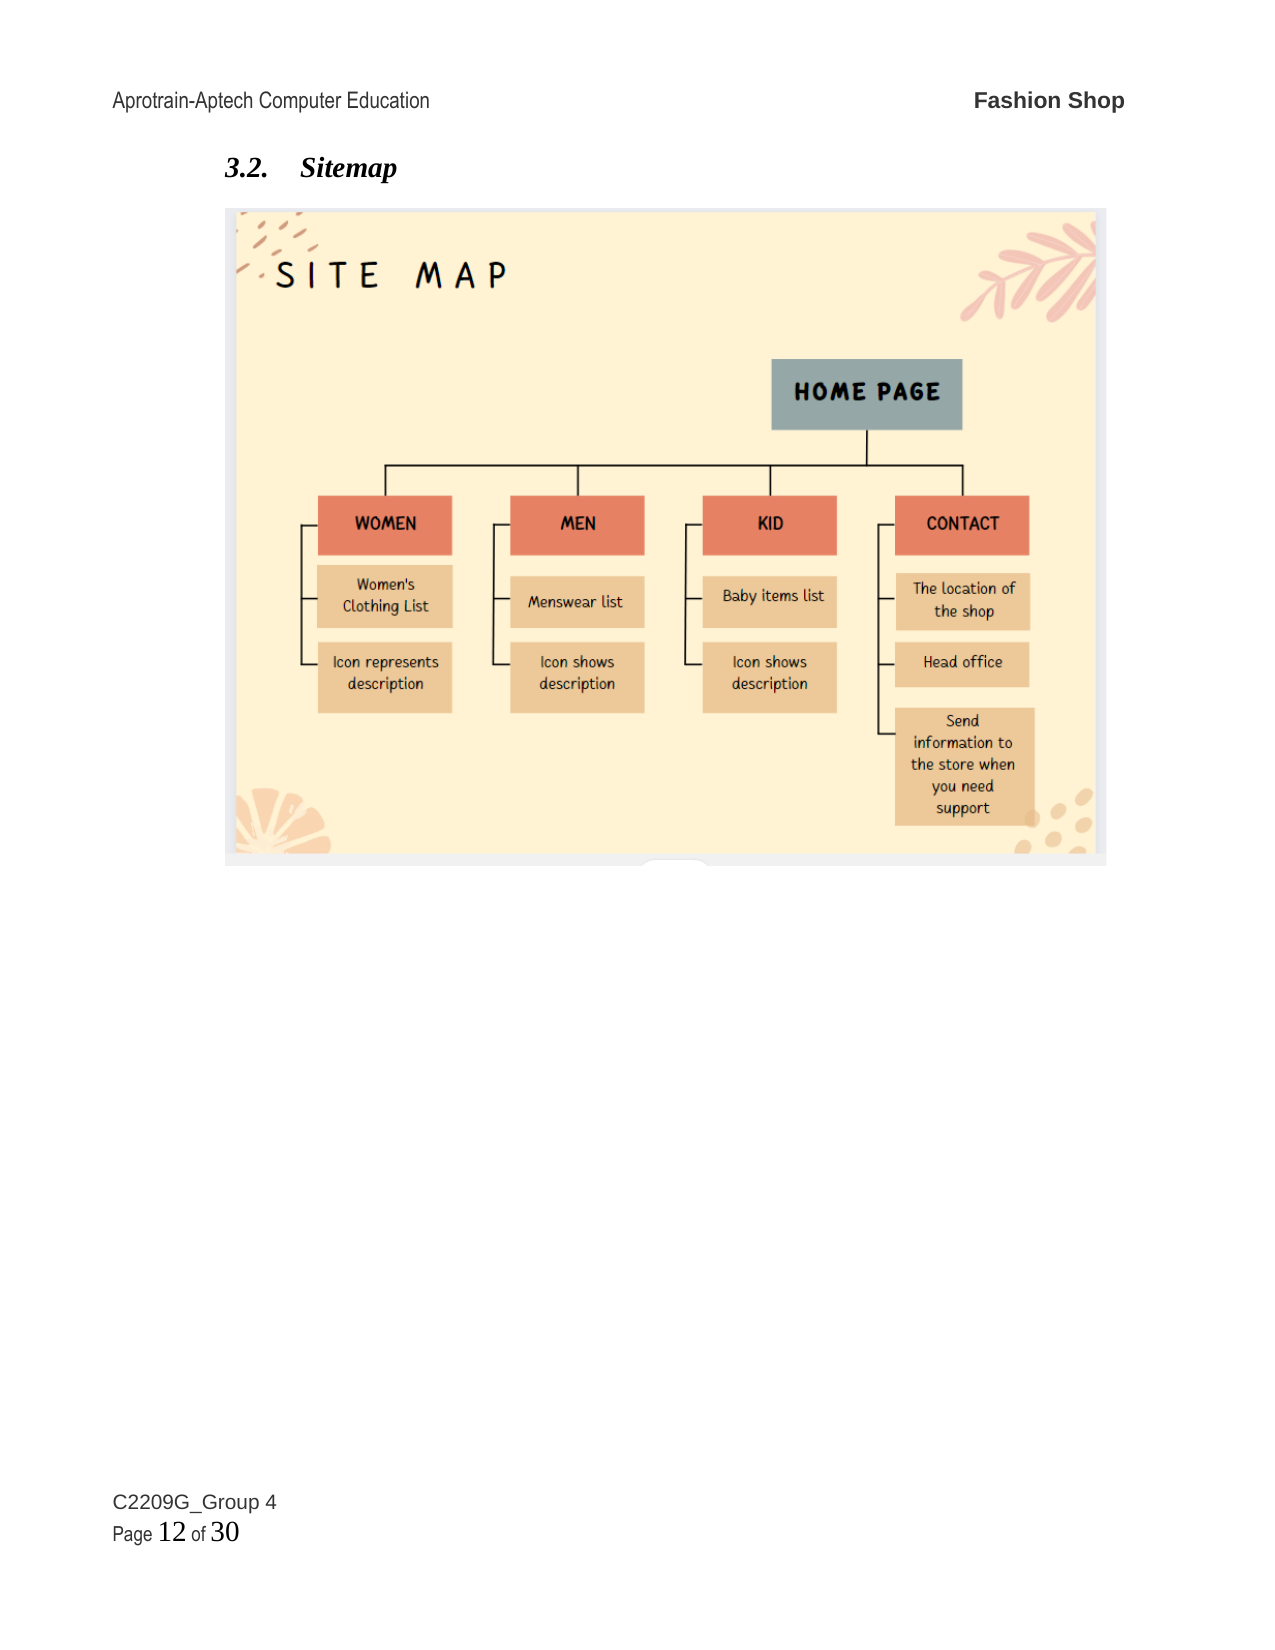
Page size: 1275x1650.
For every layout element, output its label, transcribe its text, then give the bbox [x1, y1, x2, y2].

subtitle Sitemap [225, 150, 1106, 183]
picture [225, 208, 1107, 866]
